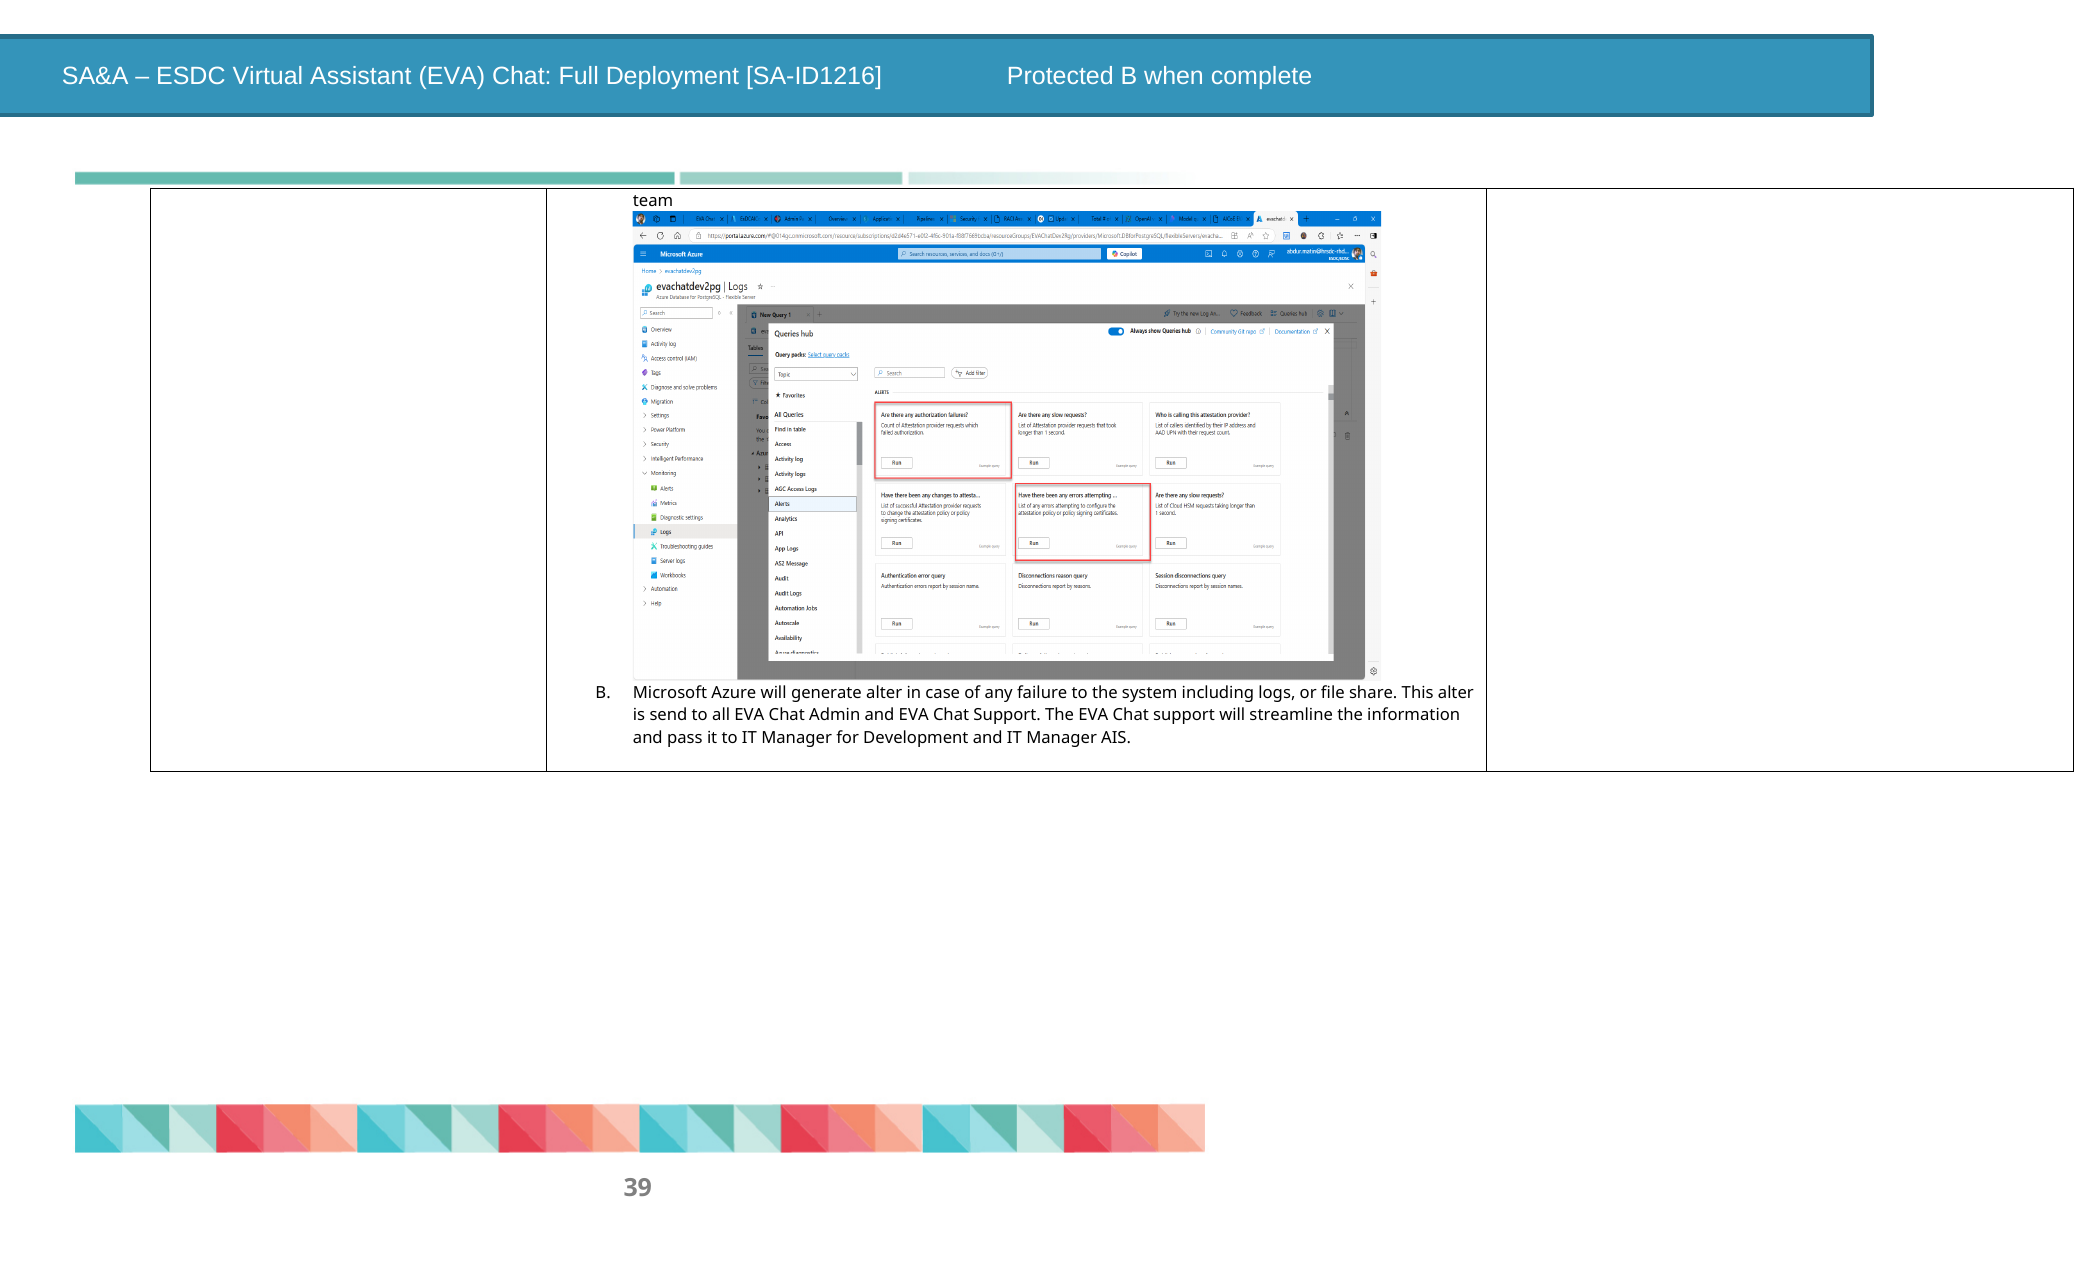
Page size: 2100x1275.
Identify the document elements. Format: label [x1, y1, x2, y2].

table_cell [1487, 189, 2073, 771]
picture [632, 211, 1382, 681]
table_cell [547, 189, 1486, 771]
picture [0, 162, 1275, 196]
picture [0, 1049, 1275, 1228]
table_cell [151, 189, 546, 771]
